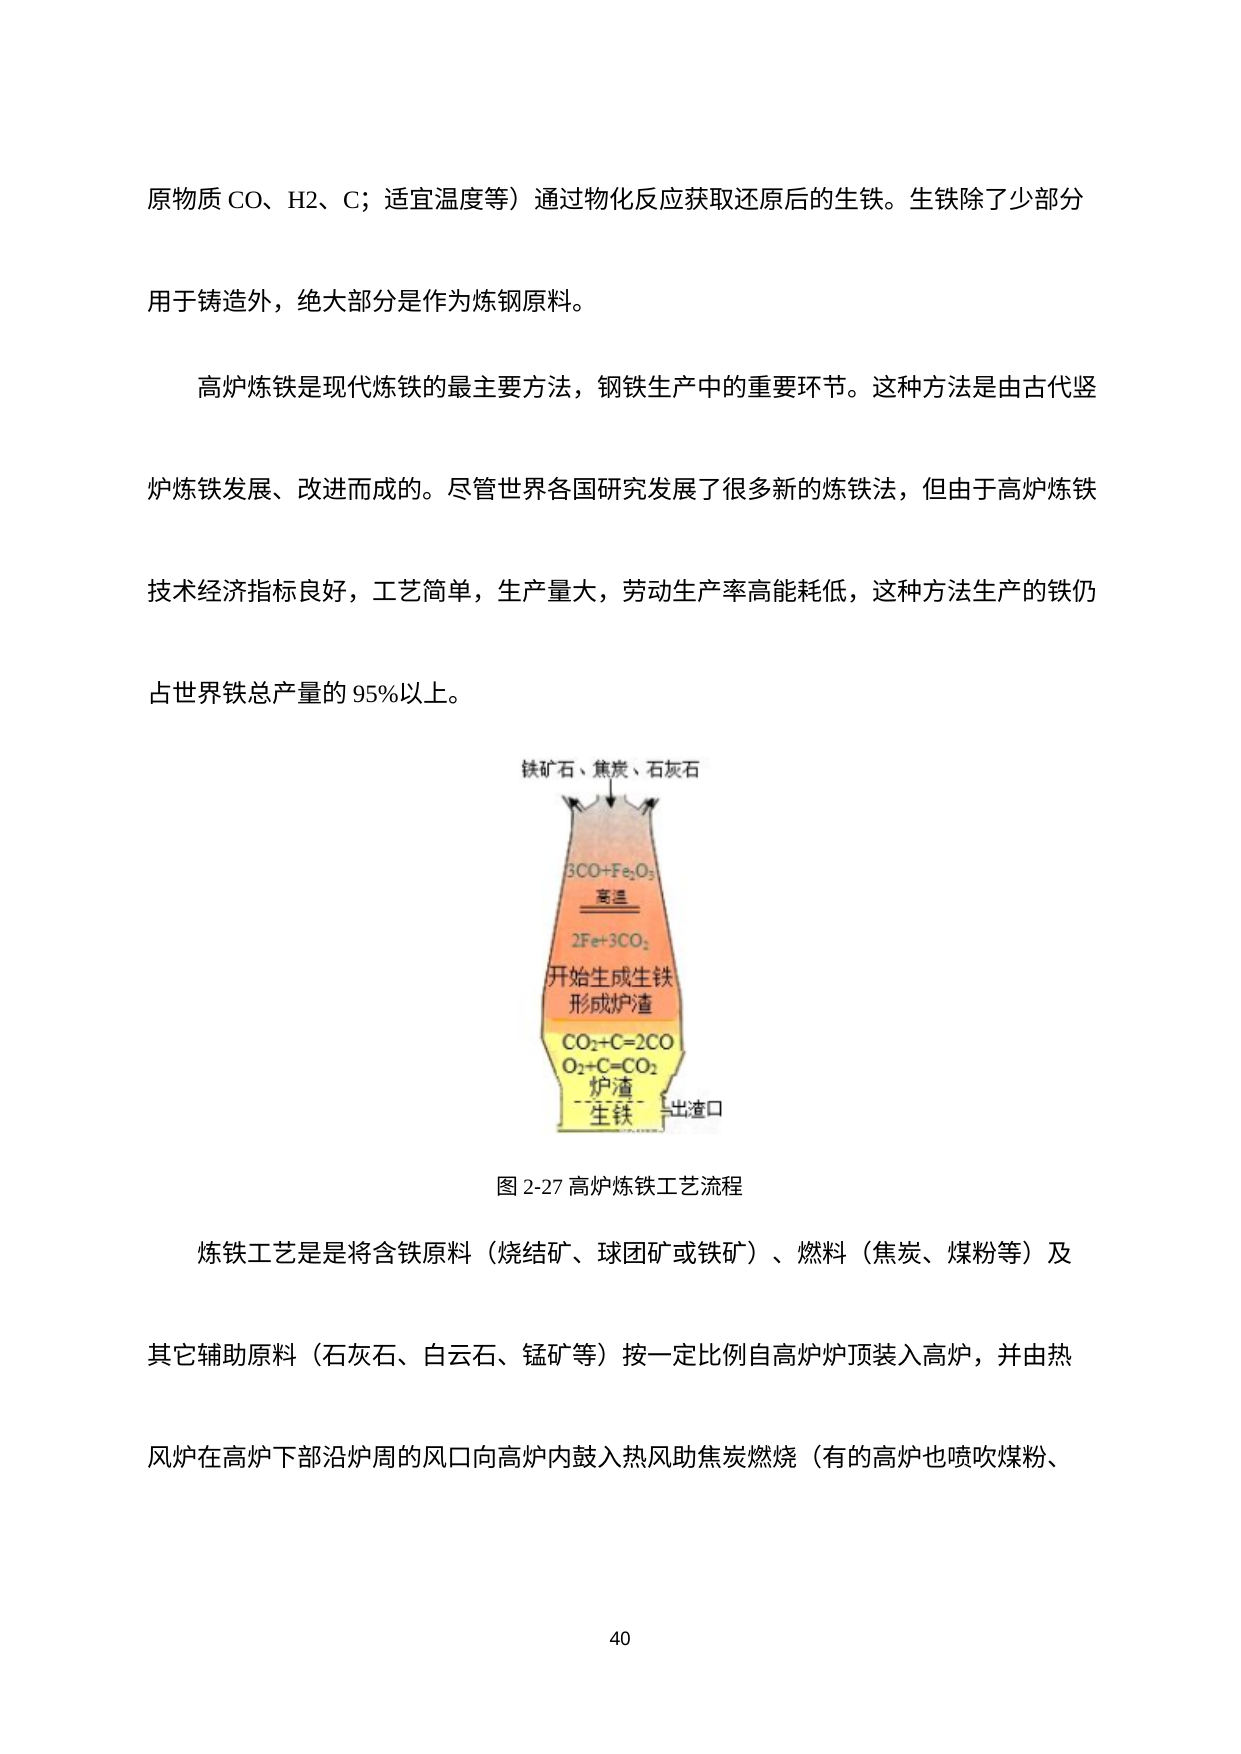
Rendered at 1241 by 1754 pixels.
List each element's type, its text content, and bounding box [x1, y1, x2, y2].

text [148, 1218, 1092, 1489]
picture [510, 743, 731, 1142]
text 图2-27 高炉炼铁工艺流程 [148, 1168, 1092, 1202]
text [148, 164, 1092, 334]
text 高炉炼铁是现代炼铁的最主要方法，钢铁生产中的重要环节。这种方法是由古代竖炉炼铁发展、改进而成的。尽管世界各国研究发展了很多新的炼铁法，但由于高炉炼铁技术经济指标良好，工艺简单，生产量大，劳动生产率高能耗低，这种方法生产的铁仍占世界铁总产量的95%以上。 [148, 352, 1122, 725]
